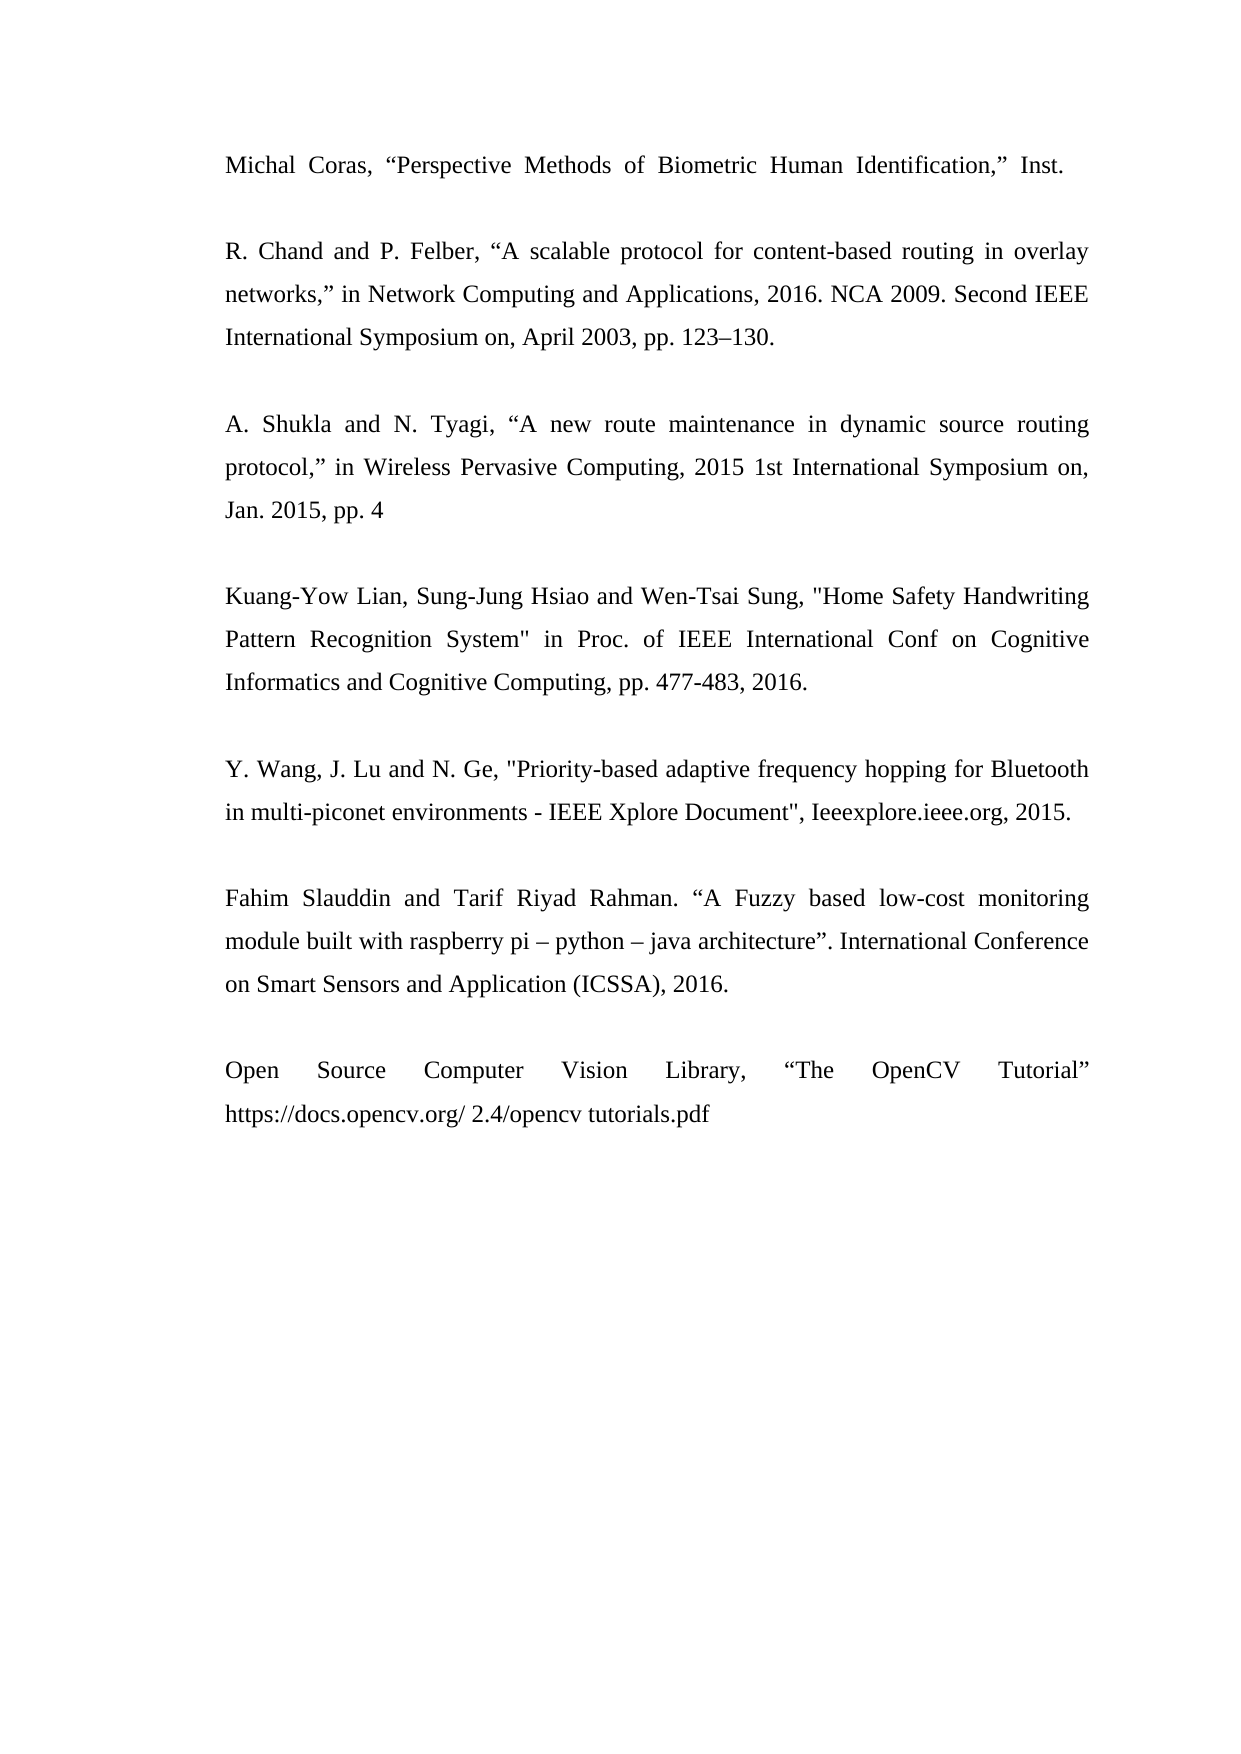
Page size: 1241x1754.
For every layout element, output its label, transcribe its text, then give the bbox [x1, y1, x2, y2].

text R. Chand and P. Felber, “A scalable protocol for content-based routing in overlay networks,” in Network Computing and Applications, 2016. NCA 2009. Second IEEE International Symposium on, April 2003, pp. 123–130. [225, 236, 1090, 351]
text Michal Coras, “Perspective Methods of Biometric Human Identification,” Inst. [225, 150, 1090, 179]
text Y. Wang, J. Lu and N. Ge, "Priority-based adaptive frequency hopping for Bluetooth in multi-piconet environments - IEEE Xplore Document", Ieeexplore.ieee.org, 2015. [225, 754, 1090, 826]
text Open Source Computer Vision Library, “The OpenCV Tutorial” https://docs.opencv.org/ 2.4/opencv tutorials.pdf [225, 1056, 1090, 1127]
text Fahim Slauddin and Tarif Riyad Rahman. “A Fuzzy based low-cost monitoring module built with raspberry pi – python – java architecture”. International Conference on Smart Sensors and Application (ICSSA), 2016. [225, 883, 1090, 998]
text A. Shukla and N. Tyagi, “A new route maintenance in dynamic source routing protocol,” in Wireless Pervasive Computing, 2015 1st International Symposium on, Jan. 2015, pp. 4 [225, 409, 1090, 524]
text Kuang-Yow Lian, Sung-Jung Hsiao and Wen-Tsai Sung, "Home Safety Handwriting Pattern Recognition System" in Proc. of IEEE International Conf on Cognitive Informatics and Cognitive Computing, pp. 477-483, 2016. [225, 581, 1090, 696]
